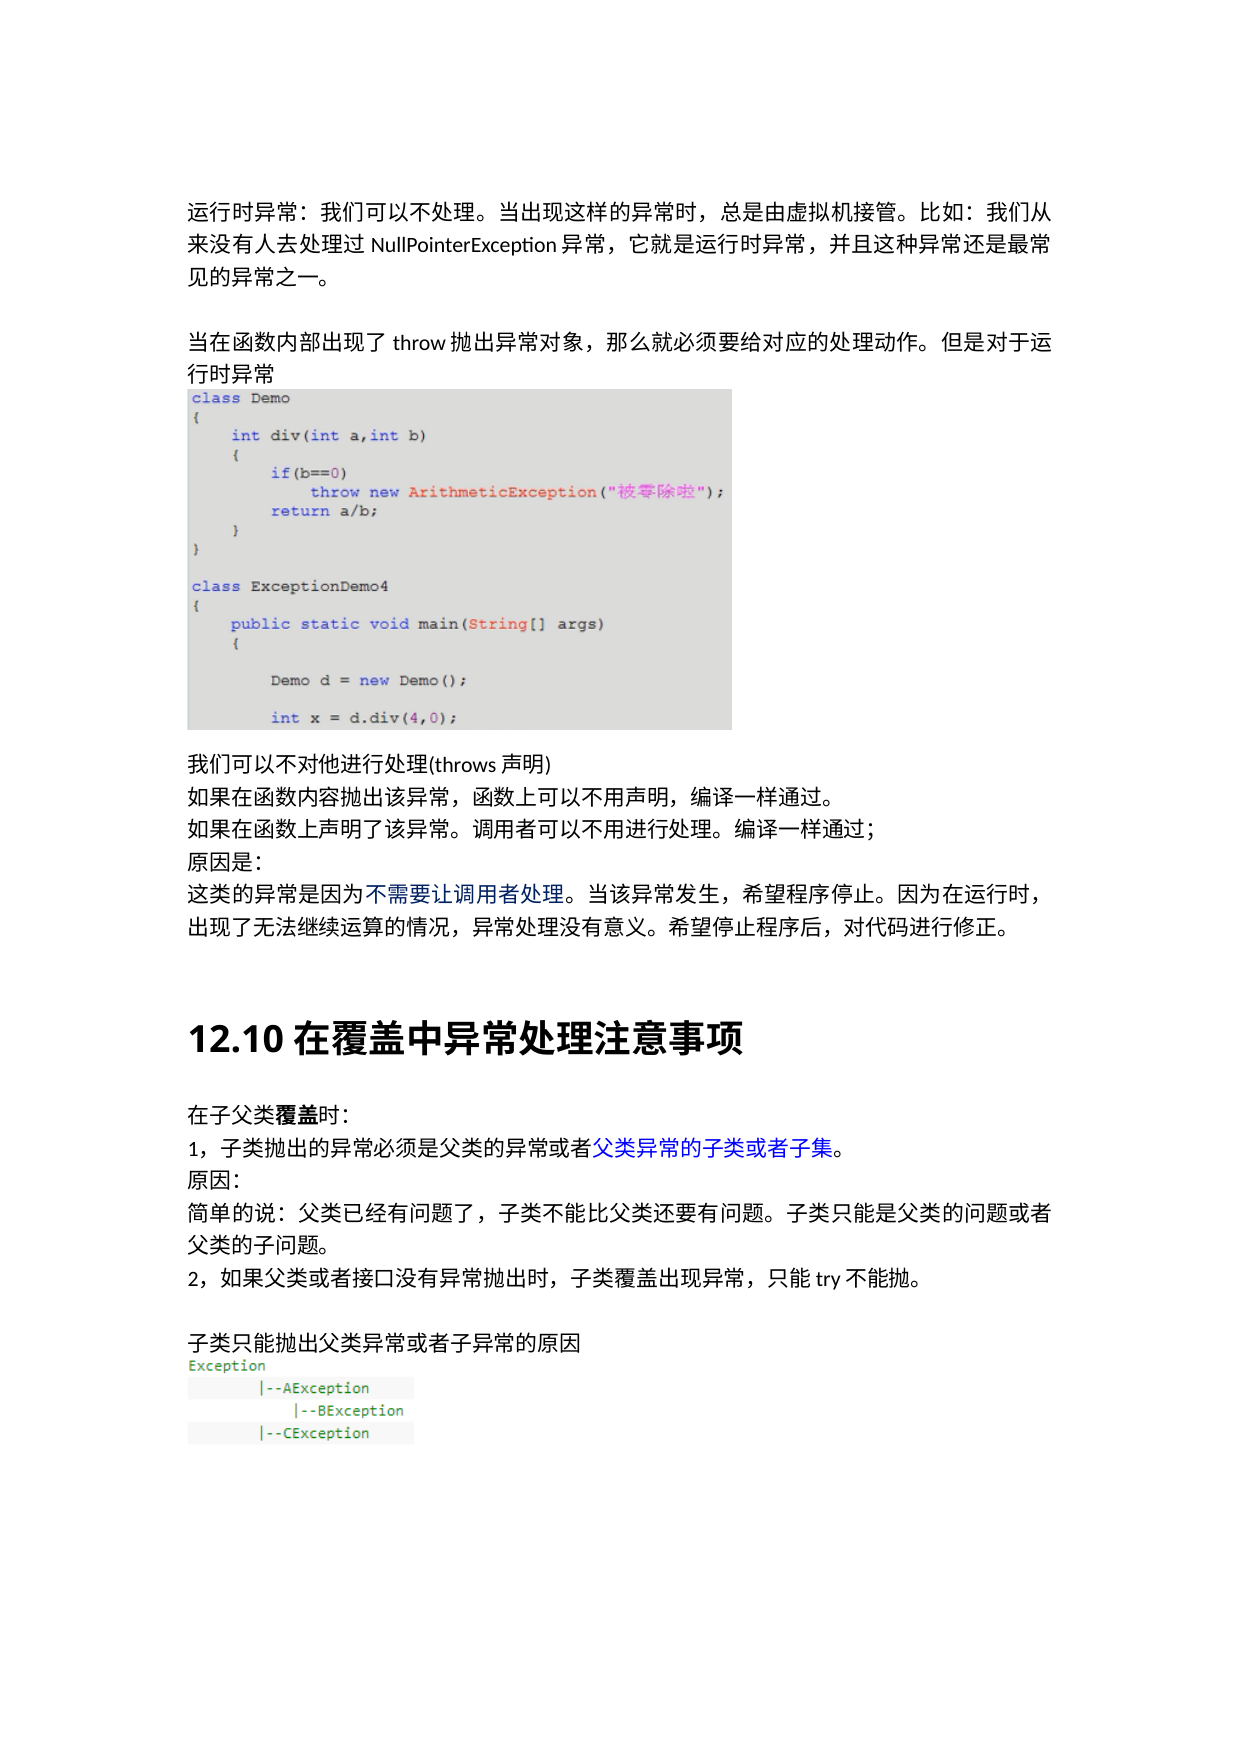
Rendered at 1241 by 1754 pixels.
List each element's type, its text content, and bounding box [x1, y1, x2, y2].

text 运行时异常：我们可以不处理。当出现这样的异常时，总是由虚拟机接管。比如：我们从来没有人去处理过NullPointerException异常，它就是运行时异常，并且这种异常还是最常见的异常之一。 [187, 194, 1053, 292]
text 如果在函数上声明了该异常。调用者可以不用进行处理。编译一样通过； [187, 812, 1053, 844]
text 这类的异常是因为不需要让调用者处理。当该异常发生，希望程序停止。因为在运行时，出现了无法继续运算的情况，异常处理没有意义。希望停止程序后，对代码进行修正。 [187, 877, 1053, 942]
text 原因是： [187, 844, 1053, 877]
text 如果在函数内容抛出该异常，函数上可以不用声明，编译一样通过。 [187, 779, 1053, 812]
picture [187, 389, 732, 730]
text 1，子类抛出的异常必须是父类的异常或者父类异常的子类或者子集。 [187, 1130, 1053, 1163]
text 我们可以不对他进行处理(throws声明) [187, 747, 1053, 779]
text 简单的说：父类已经有问题了，子类不能比父类还要有问题。子类只能是父类的问题或者父类的子问题。 [187, 1195, 1053, 1260]
subtitle 12.10 在覆盖中异常处理注意事项 [187, 1004, 1053, 1069]
text 子类只能抛出父类异常或者子异常的原因 [187, 1325, 1053, 1358]
text 当在函数内部出现了throw抛出异常对象，那么就必须要给对应的处理动作。但是对于运行时异常 [187, 324, 1053, 389]
text 2，如果父类或者接口没有异常抛出时，子类覆盖出现异常，只能try不能抛。 [187, 1260, 1053, 1293]
text 在子父类覆盖时： [187, 1098, 1053, 1130]
picture [187, 1357, 414, 1447]
text 原因： [187, 1163, 1053, 1195]
